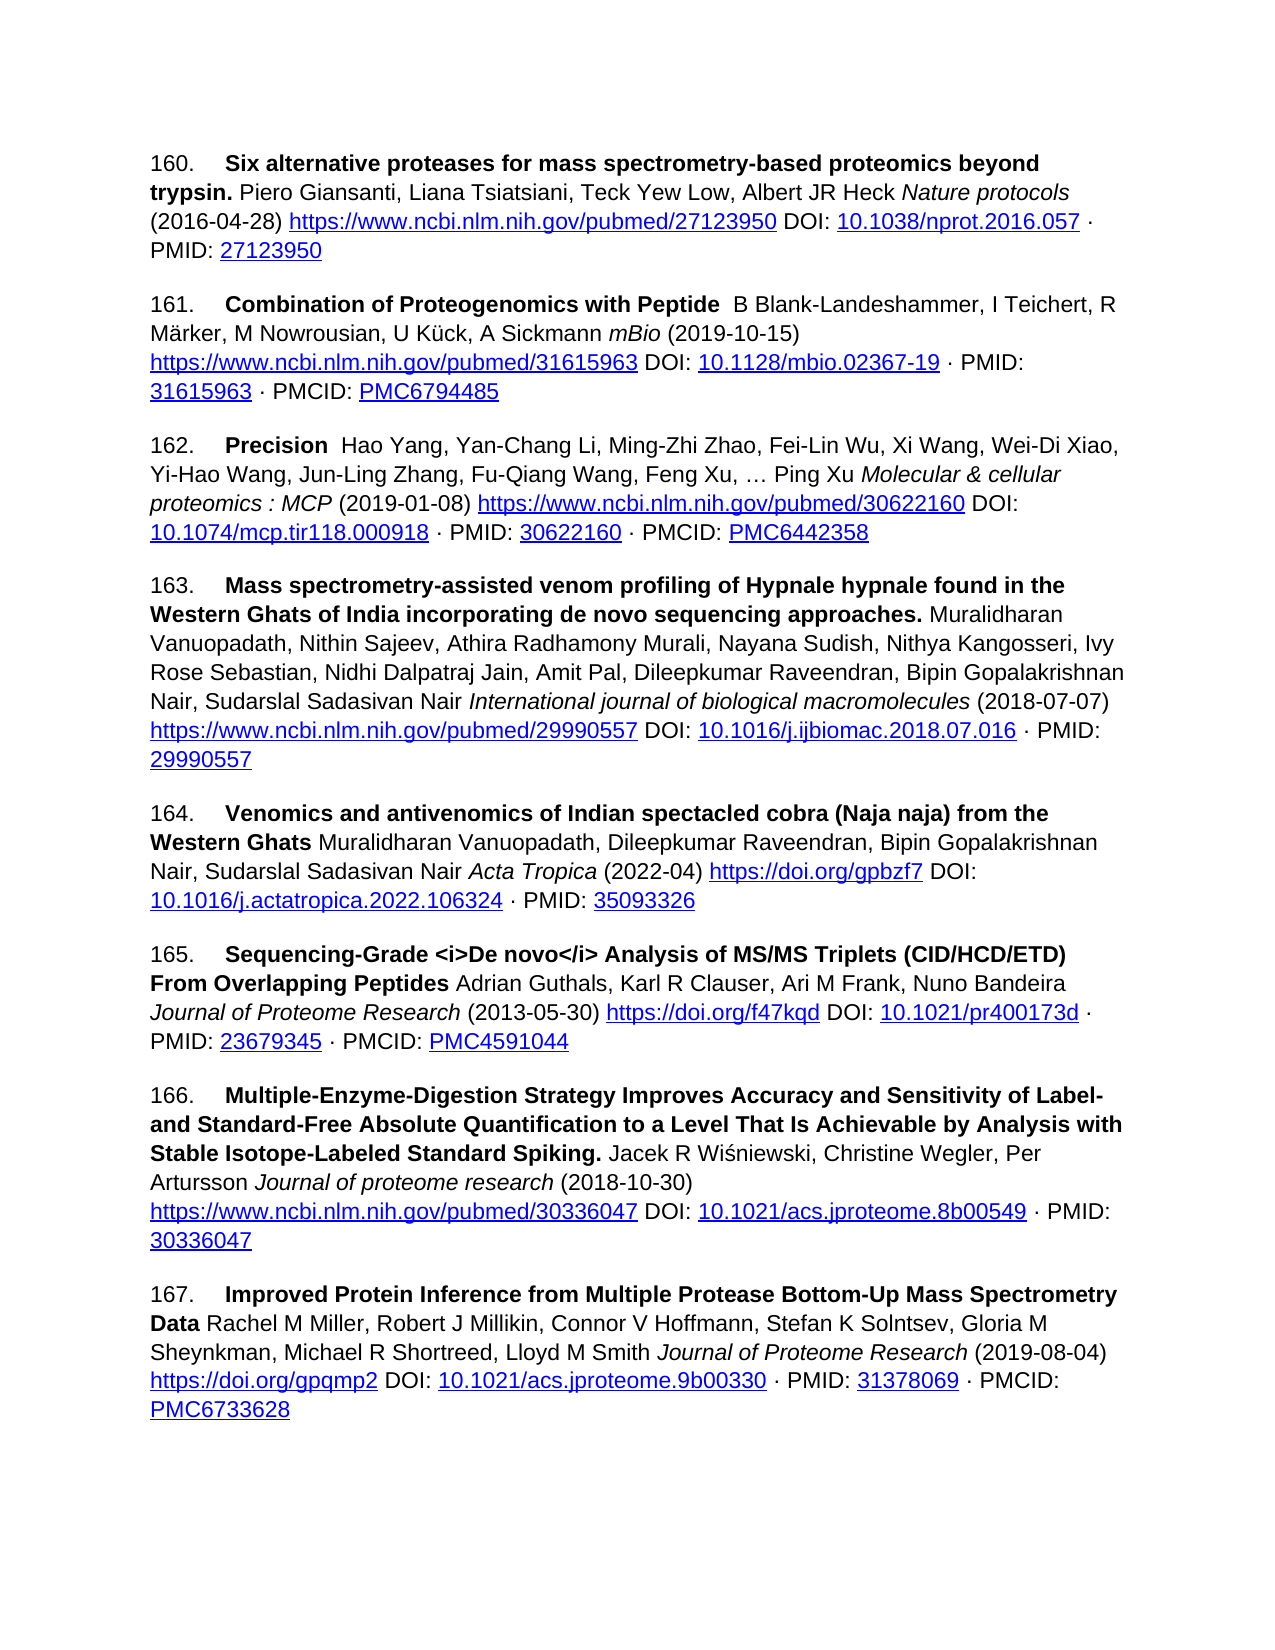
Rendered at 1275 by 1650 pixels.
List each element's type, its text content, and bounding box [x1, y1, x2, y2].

text 161. Combination of Proteogenomics with Peptide B Blank-Landeshammer, I Teichert, R Märker, M Nowrousian, U Kück, A Sickmann mBio (2019-10-15) https://www.ncbi.nlm.nih.gov/pubmed/31615963 DOI: 10.1128/mbio.02367-19 · PMID: 31615963 · PMCID: PMC6794485 [150, 291, 1125, 404]
text 165. Sequencing-Grade <i>De novo</i> Analysis of MS/MS Triplets (CID/HCD/ETD) From Overlapping Peptides Adrian Guthals, Karl R Clauser, Ari M Frank, Nuno Bandeira Journal of Proteome Research (2013-05-30) https://doi.org/f47kqd DOI: 10.1021/pr400173d · PMID: 23679345 · PMCID: PMC4591044 [150, 941, 1125, 1054]
text 167. Improved Protein Inference from Multiple Protease Bottom-Up Mass Spectrometry Data Rachel M Miller, Robert J Millikin, Connor V Hoffmann, Stefan K Solntsev, Gloria M Sheynkman, Michael R Shortreed, Lloyd M Smith Journal of Proteome Research (2019-08-04) https://doi.org/gpqmp2 DOI: 10.1021/acs.jproteome.9b00330 · PMID: 31378069 · PMCID: PMC6733628 [150, 1281, 1125, 1423]
text 164. Venomics and antivenomics of Indian spectacled cobra (Naja naja) from the Western Ghats Muralidharan Vanuopadath, Dileepkumar Raveendran, Bipin Gopalakrishnan Nair, Sudarslal Sadasivan Nair Acta Tropica (2022-04) https://doi.org/gpbzf7 DOI: 10.1016/j.actatropica.2022.106324 · PMID: 35093326 [150, 800, 1125, 913]
text 163. Mass spectrometry-assisted venom profiling of Hypnale hypnale found in the Western Ghats of India incorporating de novo sequencing approaches. Muralidharan Vanuopadath, Nithin Sajeev, Athira Radhamony Murali, Nayana Sudish, Nithya Kangosseri, Ivy Rose Sebastian, Nidhi Dalpatraj Jain, Amit Pal, Dileepkumar Raveendran, Bipin Gopalakrishnan Nair, Sudarslal Sadasivan Nair International journal of biological macromolecules (2018-07-07) https://www.ncbi.nlm.nih.gov/pubmed/29990557 DOI: 10.1016/j.ijbiomac.2018.07.016 · PMID: 29990557 [150, 572, 1125, 773]
text 160. Six alternative proteases for mass spectrometry-based proteomics beyond trypsin. Piero Giansanti, Liana Tsiatsiani, Teck Yew Low, Albert JR Heck Nature protocols (2016-04-28) https://www.ncbi.nlm.nih.gov/pubmed/27123950 DOI: 10.1038/nprot.2016.057 · PMID: 27123950 [150, 150, 1125, 263]
text 166. Multiple-Enzyme-Digestion Strategy Improves Accuracy and Sensitivity of Label- and Standard-Free Absolute Quantification to a Level That Is Achievable by Analysis with Stable Isotope-Labeled Standard Spiking. Jacek R Wiśniewski, Christine Wegler, Per Artursson Journal of proteome research (2018-10-30) https://www.ncbi.nlm.nih.gov/pubmed/30336047 DOI: 10.1021/acs.jproteome.8b00549 · PMID: 30336047 [150, 1082, 1125, 1253]
text 162. Precision Hao Yang, Yan-Chang Li, Ming-Zhi Zhao, Fei-Lin Wu, Xi Wang, Wei-Di Xiao, Yi-Hao Wang, Jun-Ling Zhang, Fu-Qiang Wang, Feng Xu, … Ping Xu Molecular & cellular proteomics : MCP (2019-01-08) https://www.ncbi.nlm.nih.gov/pubmed/30622160 DOI: 10.1074/mcp.tir118.000918 · PMID: 30622160 · PMCID: PMC6442358 [150, 432, 1125, 545]
